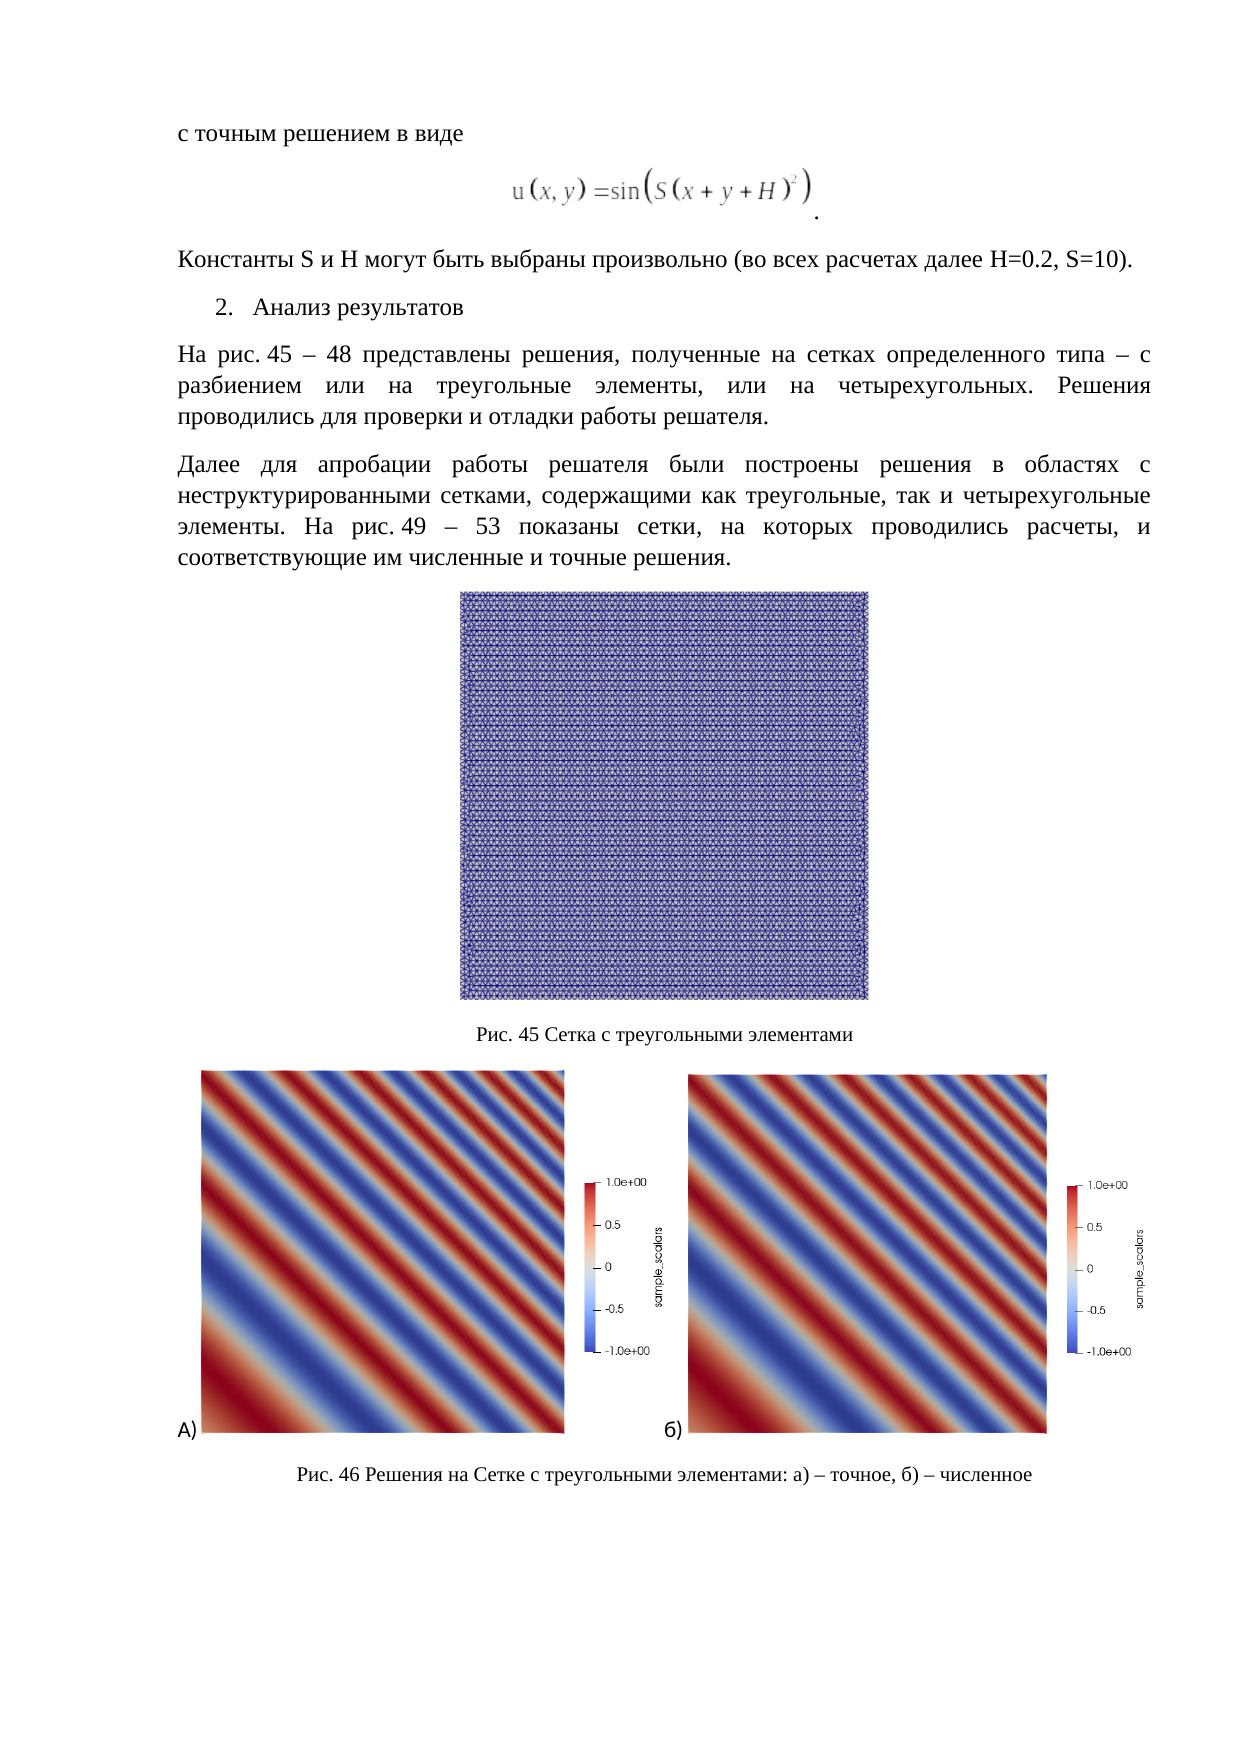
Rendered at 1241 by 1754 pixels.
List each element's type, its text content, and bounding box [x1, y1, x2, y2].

text Далее для апробации работы решателя были построены решения в областях с неструктурированными сетками, содержащими как треугольные, так и четырехугольные элементы. На рис. 49 – 53 показаны сетки, на которых проводились расчеты, и соответствующие им численные и точные решения. [177, 449, 1152, 571]
text Рис. 46 Решения на Сетке с треугольными элементами: а) – точное, б) – численное [177, 1462, 1152, 1486]
text На рис. 45 – 48 представлены решения, полученные на сетках определенного типа – с разбиением или на треугольные элементы, или на четырехугольных. Решения проводились для проверки и отладки работы решателя. [177, 339, 1152, 430]
picture [683, 1071, 1150, 1438]
picture [457, 590, 872, 1004]
picture [197, 1067, 664, 1438]
text Рис. 45 Сетка с треугольными элементами [177, 1022, 1152, 1046]
list Анализ результатов [215, 292, 1152, 320]
text с точным решением в виде [177, 118, 1152, 147]
text . [177, 166, 1152, 225]
text Константы S и H могут быть выбраны произвольно (во всех расчетах далее H=0.2, S=10). [177, 244, 1152, 273]
